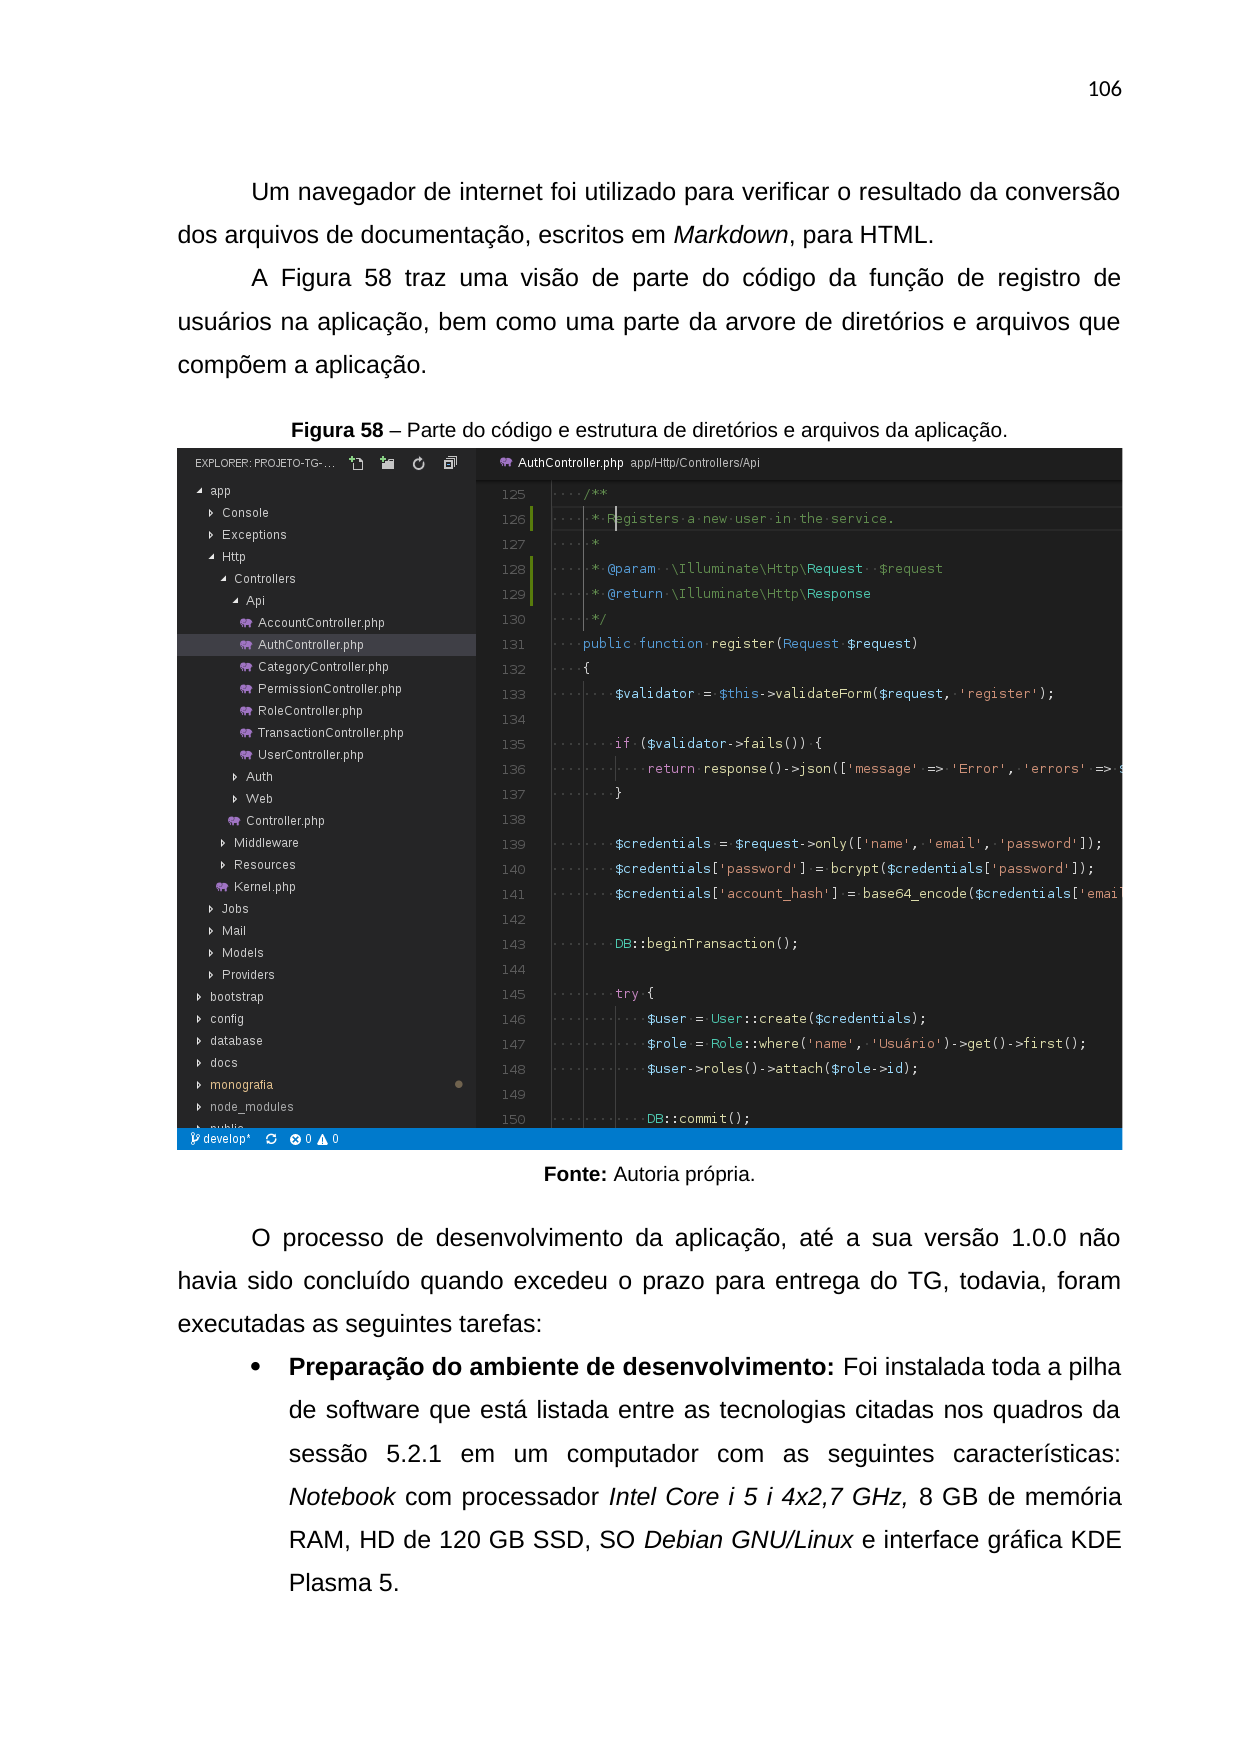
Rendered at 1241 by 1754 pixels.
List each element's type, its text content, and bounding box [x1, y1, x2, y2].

list Preparação do ambiente de desenvolvimento: Foi instalada toda a pilha de software que está listada entre as tecnologias citadas nos quadros da sessão 5.2.1 em um computador com as seguintes características: Notebook com processador Intel Core i 5 i 4x2,7 GHz, 8 GB de memória RAM, HD de 120 GB SSD, SO Debian GNU/Linux e interface gráfica KDE Plasma 5. [251, 1352, 1122, 1597]
text Um navegador de internet foi utilizado para verificar o resultado da conversão dos arquivos de documentação, escritos em Markdown, para HTML. [177, 177, 1122, 249]
text Fonte: Autoria própria. [177, 1150, 1122, 1186]
picture [177, 448, 1123, 1150]
text Figura 58 – Parte do código e estrutura de diretórios e arquivos da aplicação. [177, 418, 1122, 442]
text A Figura 58 traz uma visão de parte do código da função de registro de usuários na aplicação, bem como uma parte da arvore de diretórios e arquivos que compõem a aplicação. [177, 263, 1122, 378]
text O processo de desenvolvimento da aplicação, até a sua versão 1.0.0 não havia sido concluído quando excedeu o prazo para entrega do TG, todavia, foram executadas as seguintes tarefas: [177, 1223, 1122, 1338]
